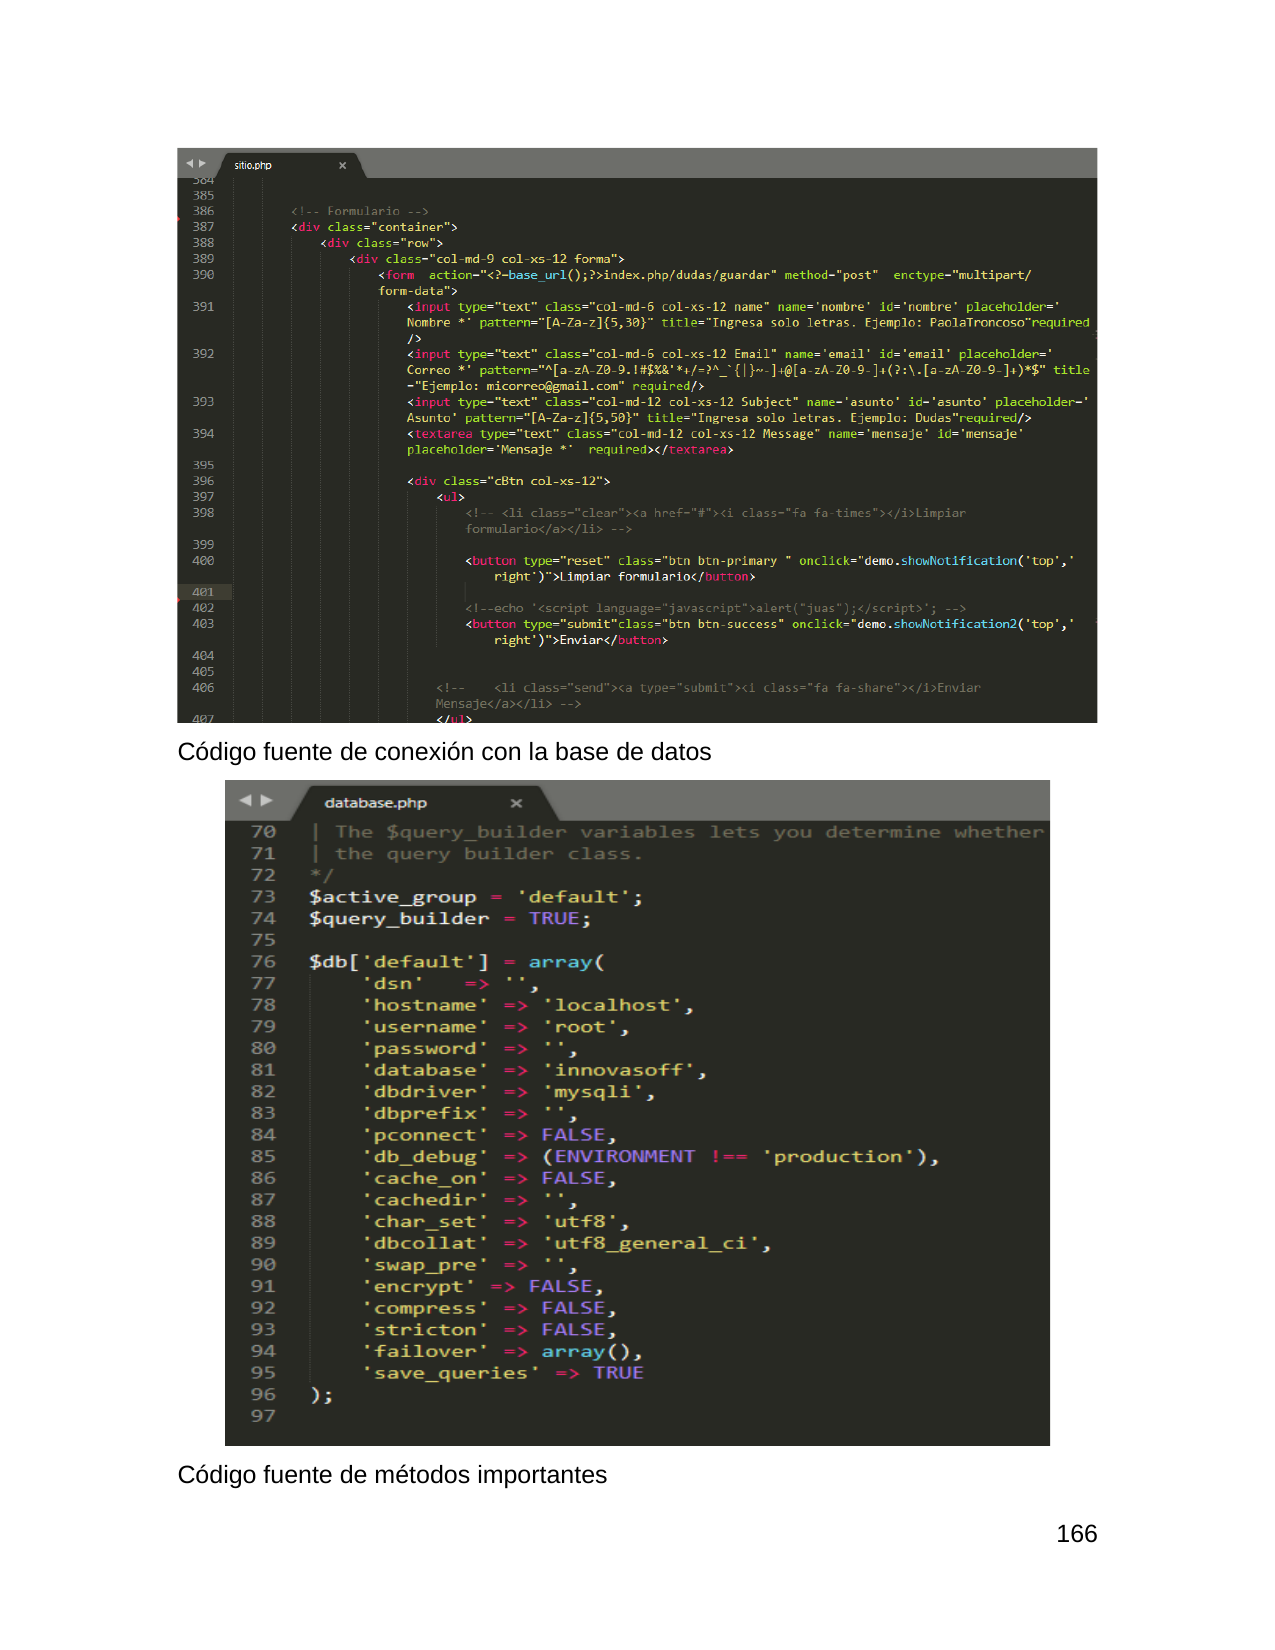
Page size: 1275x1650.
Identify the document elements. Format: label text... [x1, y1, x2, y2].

text Código fuente de conexión con la base de datos [177, 737, 1098, 766]
picture [177, 147, 1098, 723]
picture [225, 780, 1050, 1446]
text Código fuente de métodos importantes [177, 1460, 1098, 1489]
